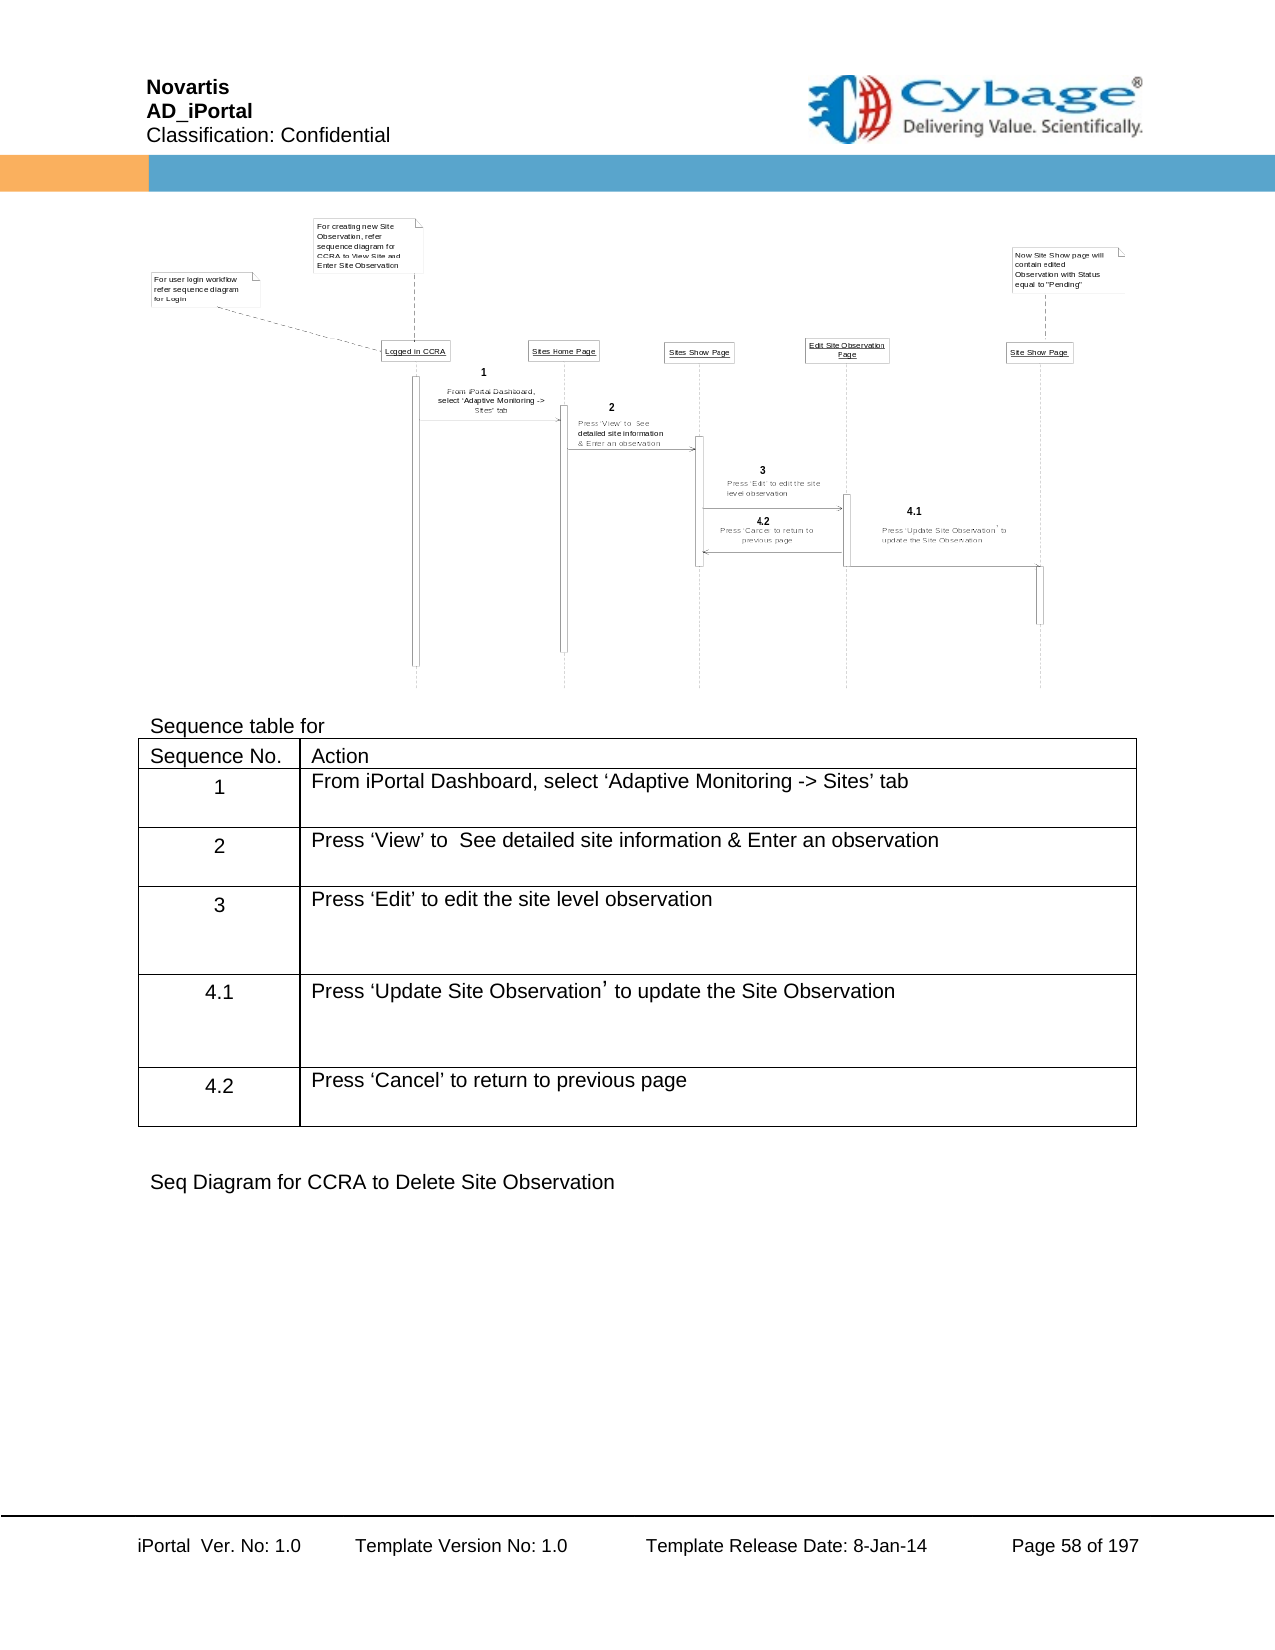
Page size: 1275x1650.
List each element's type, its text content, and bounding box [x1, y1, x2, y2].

table_cell 4.2 [139, 1068, 299, 1126]
text Seq Diagram for CCRA to Delete Site Observation [150, 1165, 1125, 1194]
table_cell 1 [139, 769, 299, 827]
table_cell 3 [139, 887, 299, 974]
table_cell Press ‘View’ to See detailed site information & Enter an observation [301, 828, 1136, 886]
table_cell Press ‘Update Site Observation’ to update the Site Observation [301, 975, 1136, 1067]
table_cell From iPortal Dashboard, select ‘Adaptive Monitoring -> Sites’ tab [301, 769, 1136, 827]
table_cell Press ‘Edit’ to edit the site level observation [301, 887, 1136, 974]
table_cell Press ‘Cancel’ to return to previous page [301, 1068, 1136, 1126]
picture [808, 75, 1143, 144]
table_cell 4.1 [139, 975, 299, 1067]
table_header Action [301, 739, 1136, 768]
table_header Sequence No. [139, 739, 299, 768]
text Sequence table for [150, 709, 1125, 738]
table_cell 2 [139, 828, 299, 886]
